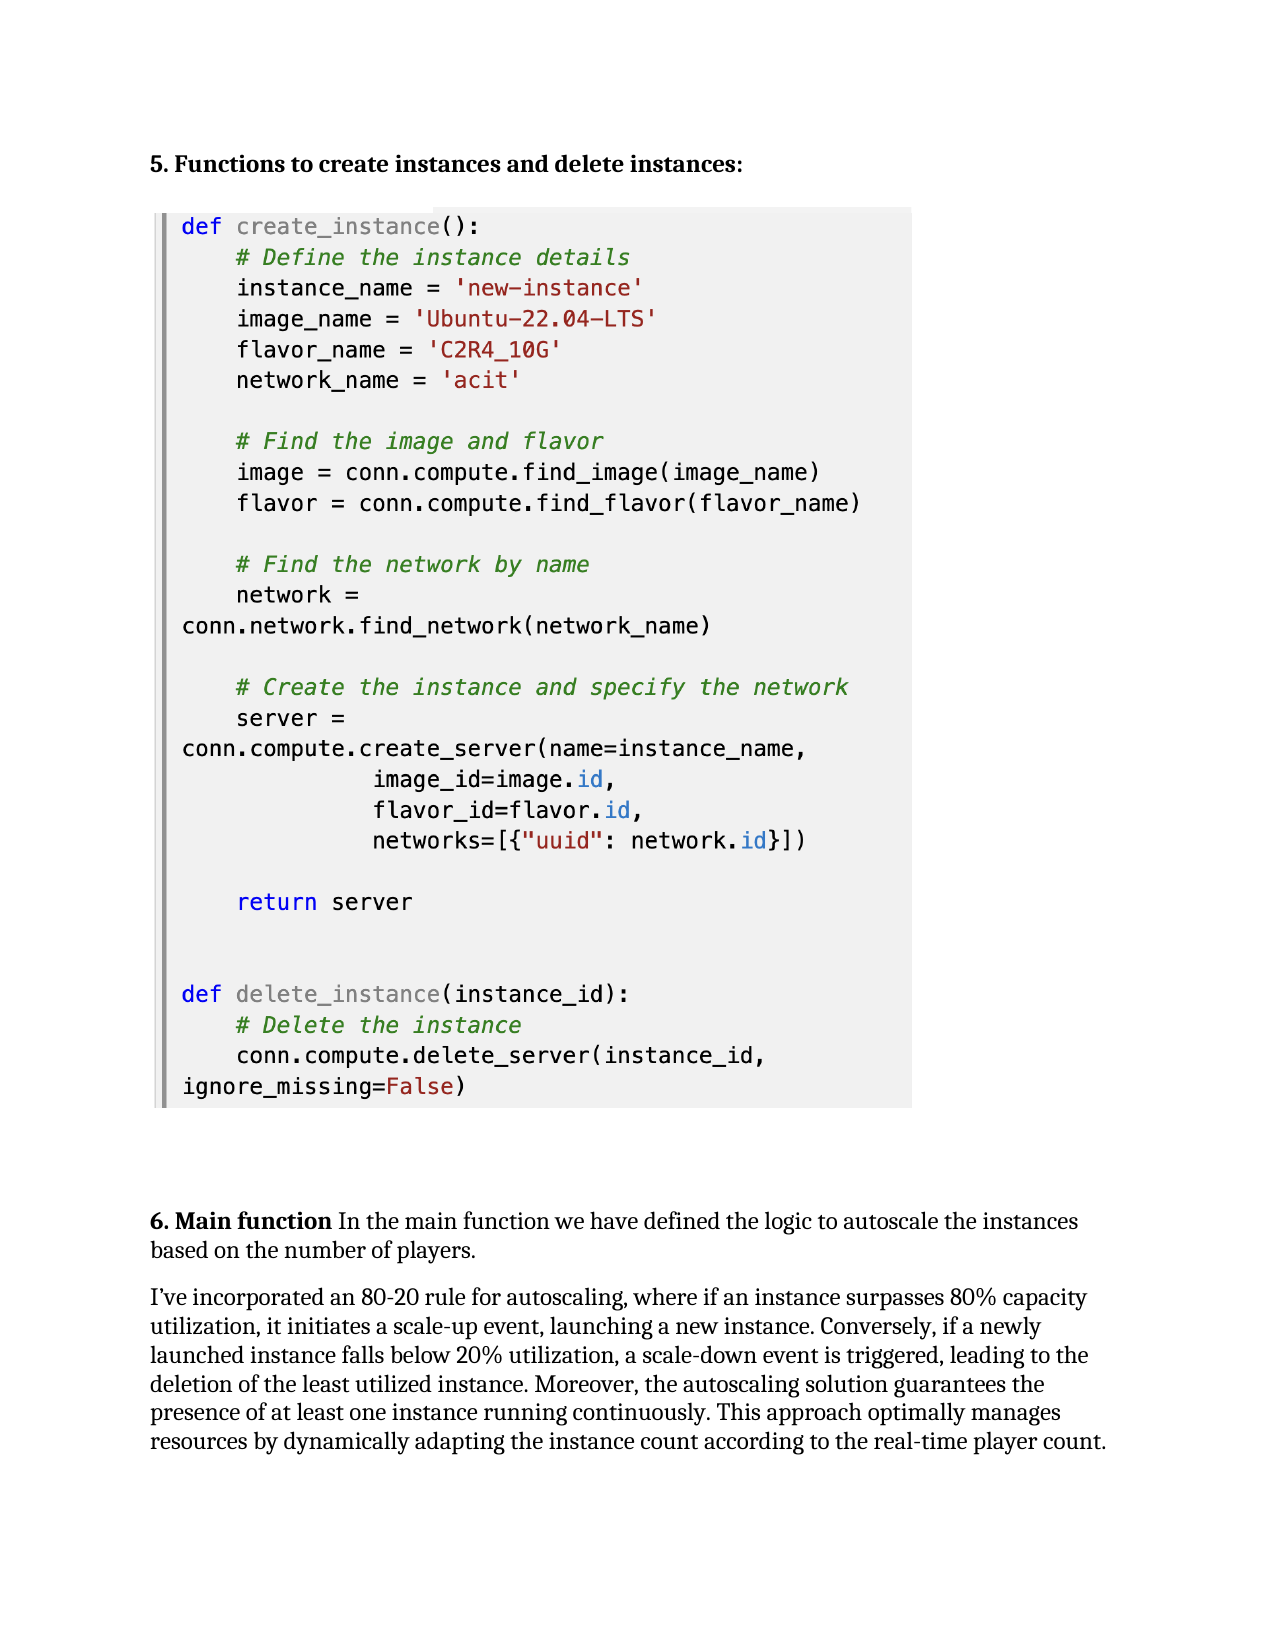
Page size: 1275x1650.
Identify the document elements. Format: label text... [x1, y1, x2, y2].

text 6. Main function In the main function we have defined the logic to autoscale the instances based on the number of players. [150, 1207, 1125, 1264]
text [150, 1283, 1125, 1456]
picture [150, 207, 912, 1108]
